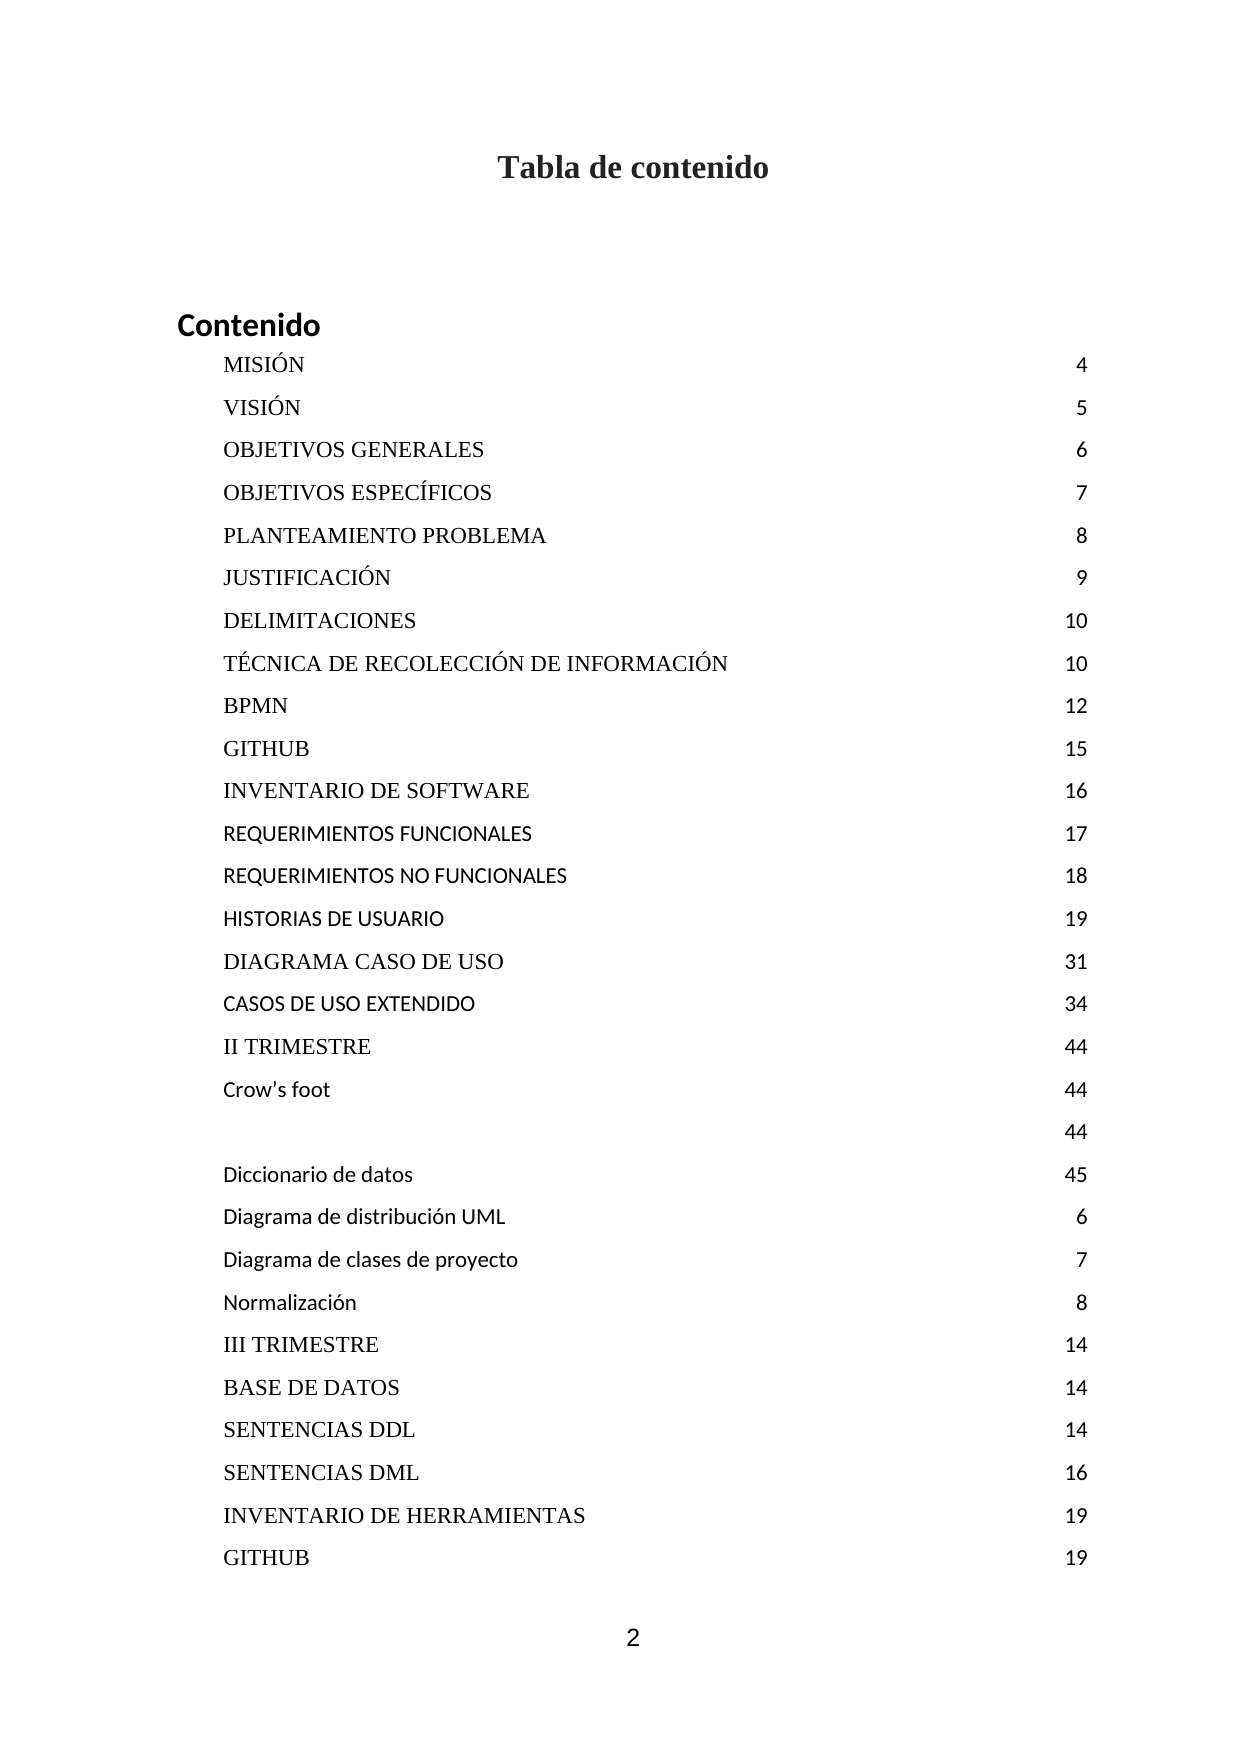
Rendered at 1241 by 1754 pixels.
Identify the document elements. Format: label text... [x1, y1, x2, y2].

text Tabla de contenido [177, 148, 1089, 186]
text Contenido [177, 304, 967, 345]
